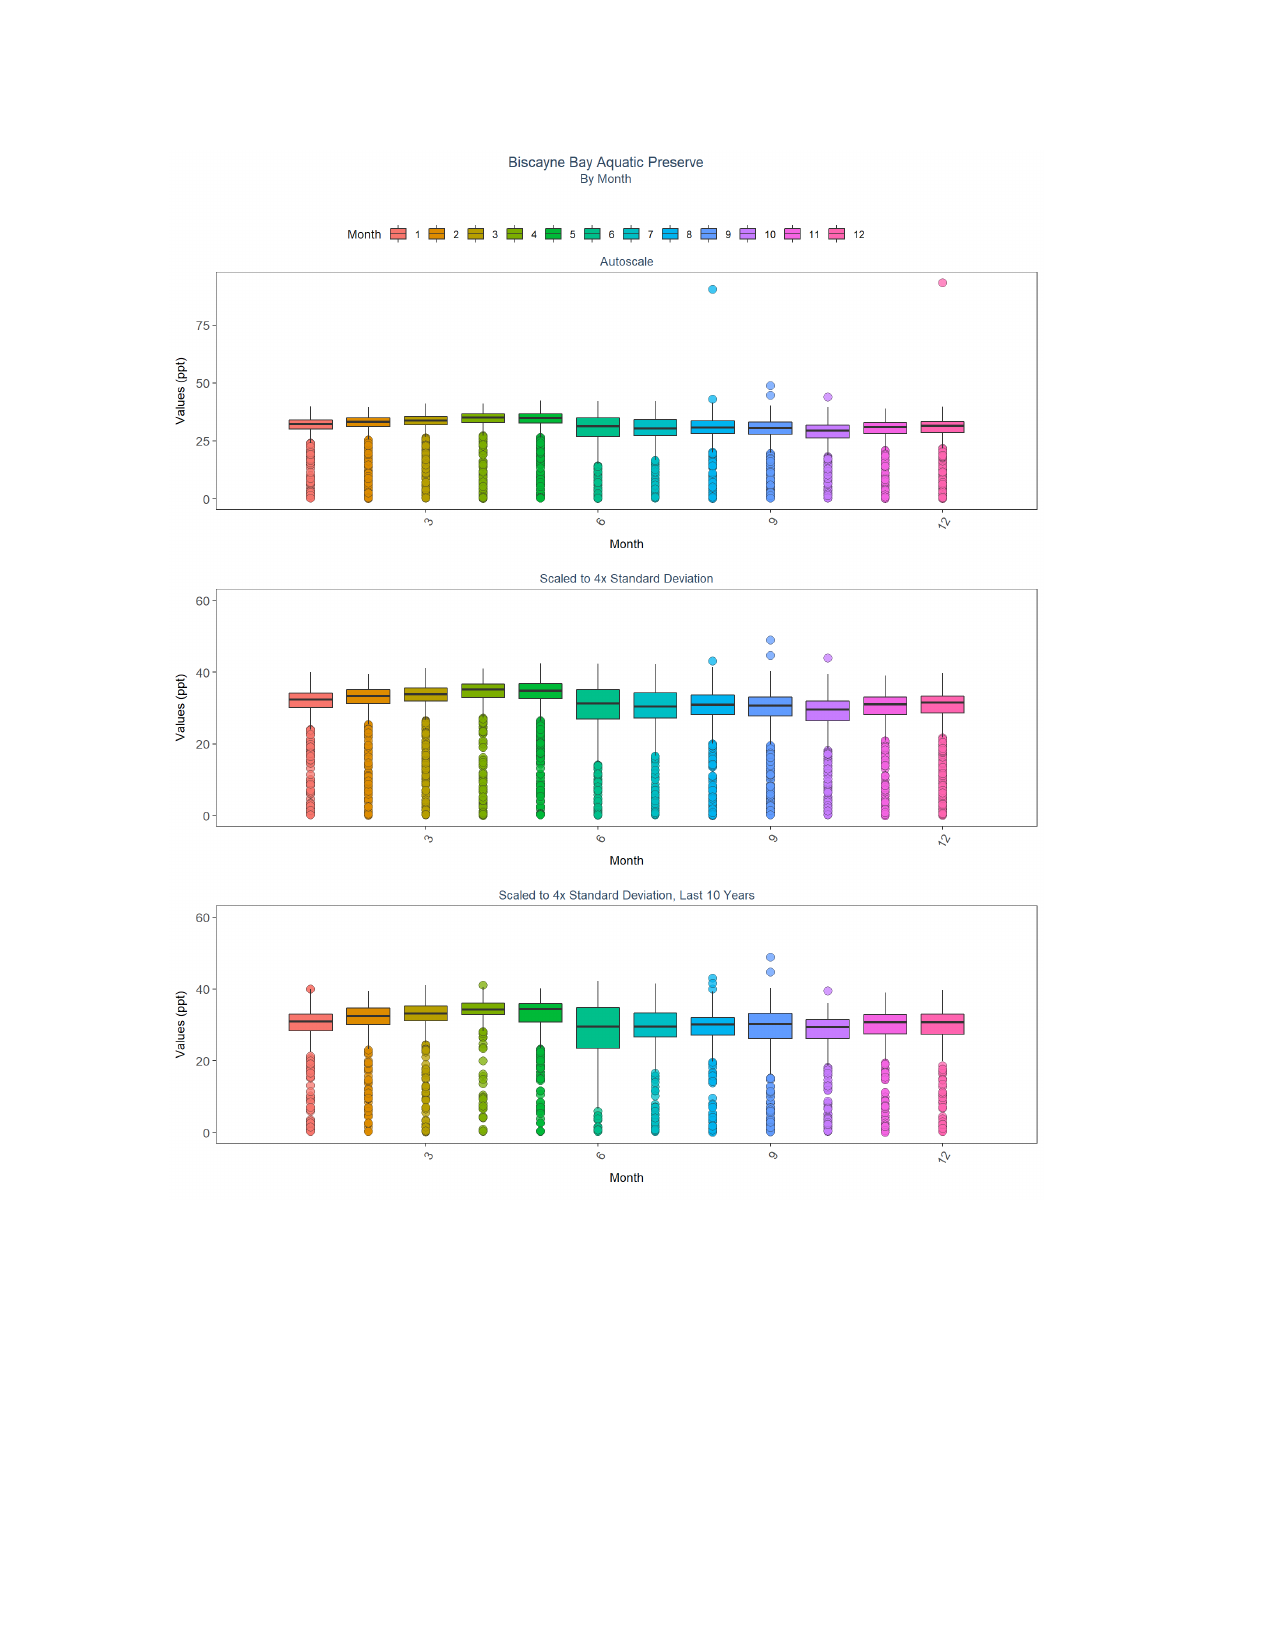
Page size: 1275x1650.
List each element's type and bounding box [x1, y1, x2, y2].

picture [168, 150, 1044, 1200]
